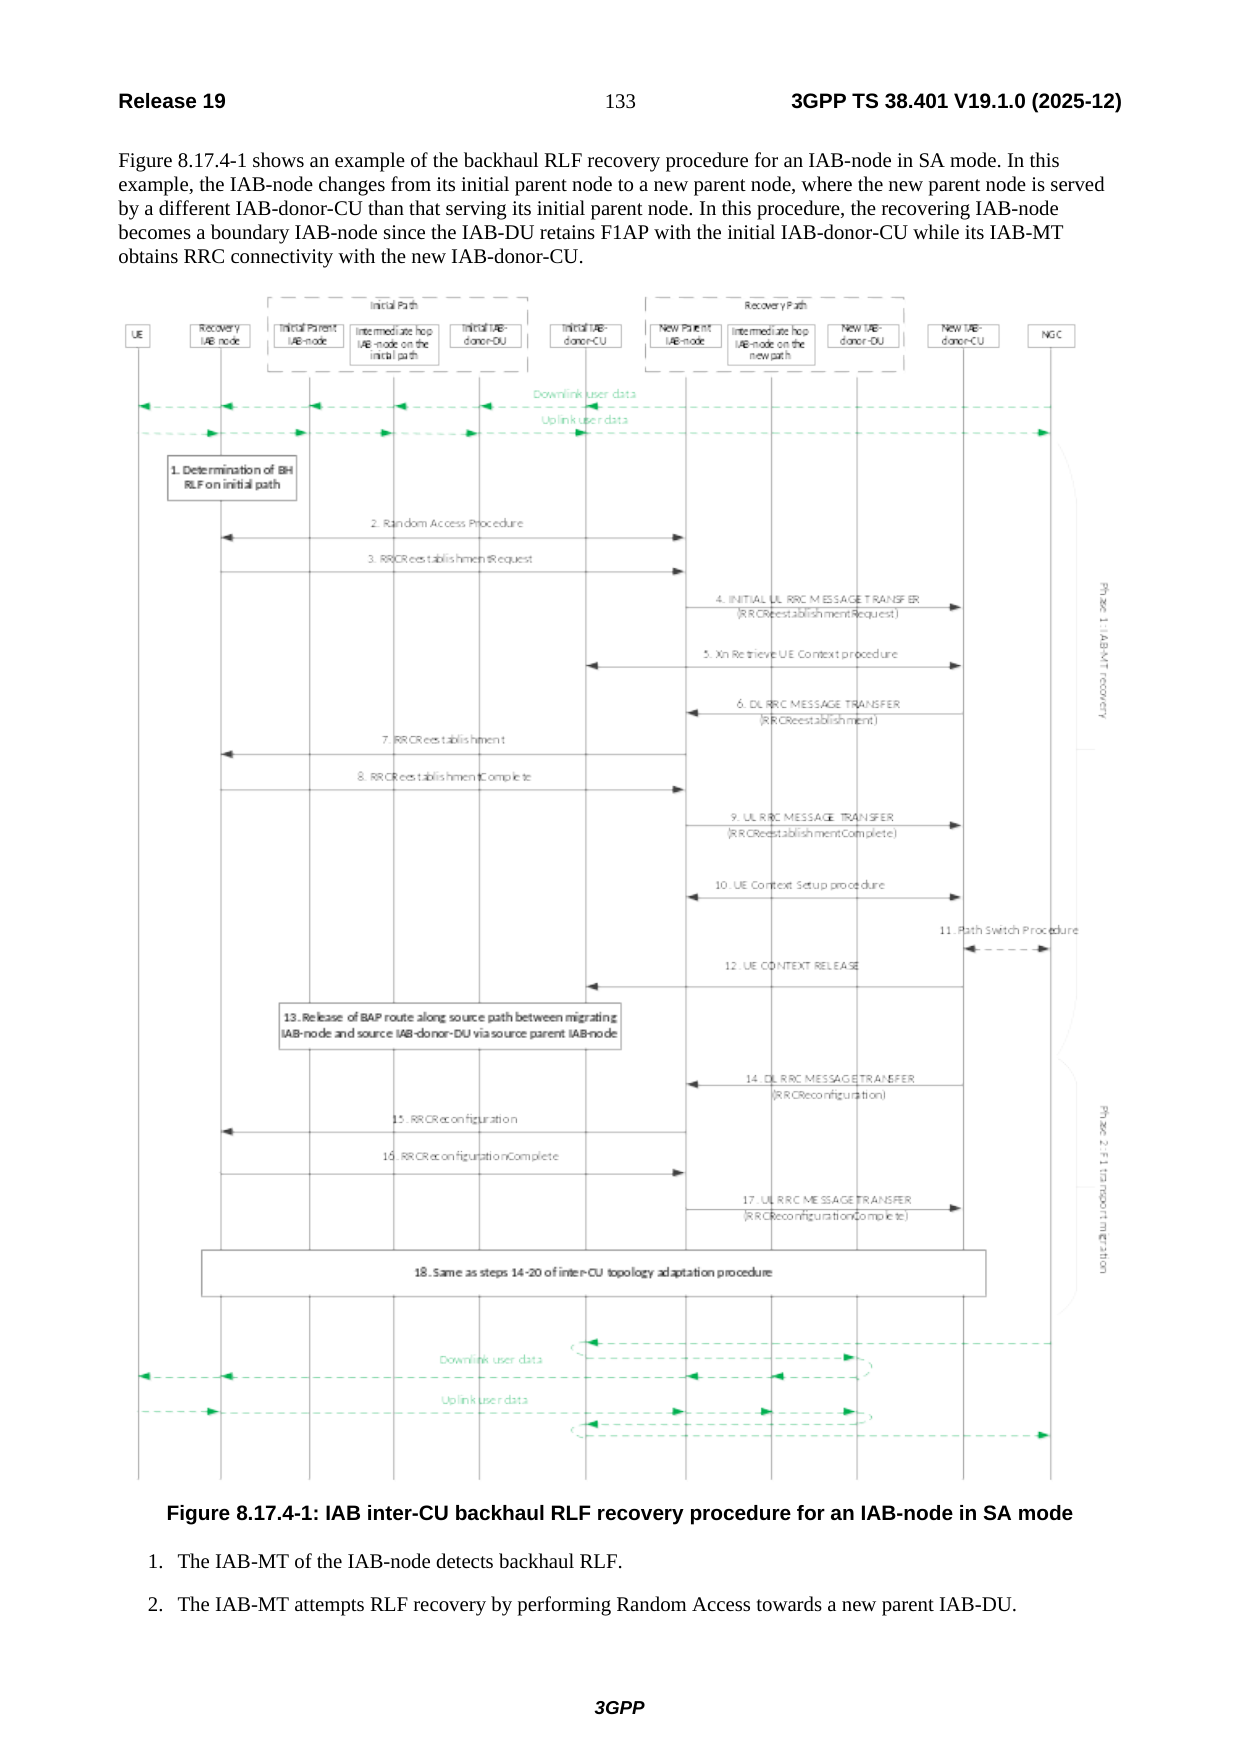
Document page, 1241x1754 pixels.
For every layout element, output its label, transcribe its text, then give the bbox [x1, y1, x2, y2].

text Figure 8.17.4-1: IAB inter-CU backhaul RLF recovery procedure for an IAB-node in SA mode [118, 1500, 1122, 1524]
text 1. The IAB-MT of the IAB-node detects backhaul RLF. [148, 1549, 1122, 1573]
text Figure 8.17.4-1 shows an example of the backhaul RLF recovery procedure for an IAB-node in SA mode. In this example, the IAB-node changes from its initial parent node to a new parent node, where the new parent node is served by a different IAB-donor-CU than that serving its initial parent node. In this procedure, the recovering IAB-node becomes a boundary IAB-node since the IAB-DU retains F1AP with the initial IAB-donor-CU while its IAB-MT obtains RRC connectivity with the new IAB-donor-CU. [118, 147, 1122, 268]
text 2. The IAB-MT attempts RLF recovery by performing Random Access towards a new parent IAB-DU. [148, 1592, 1122, 1616]
